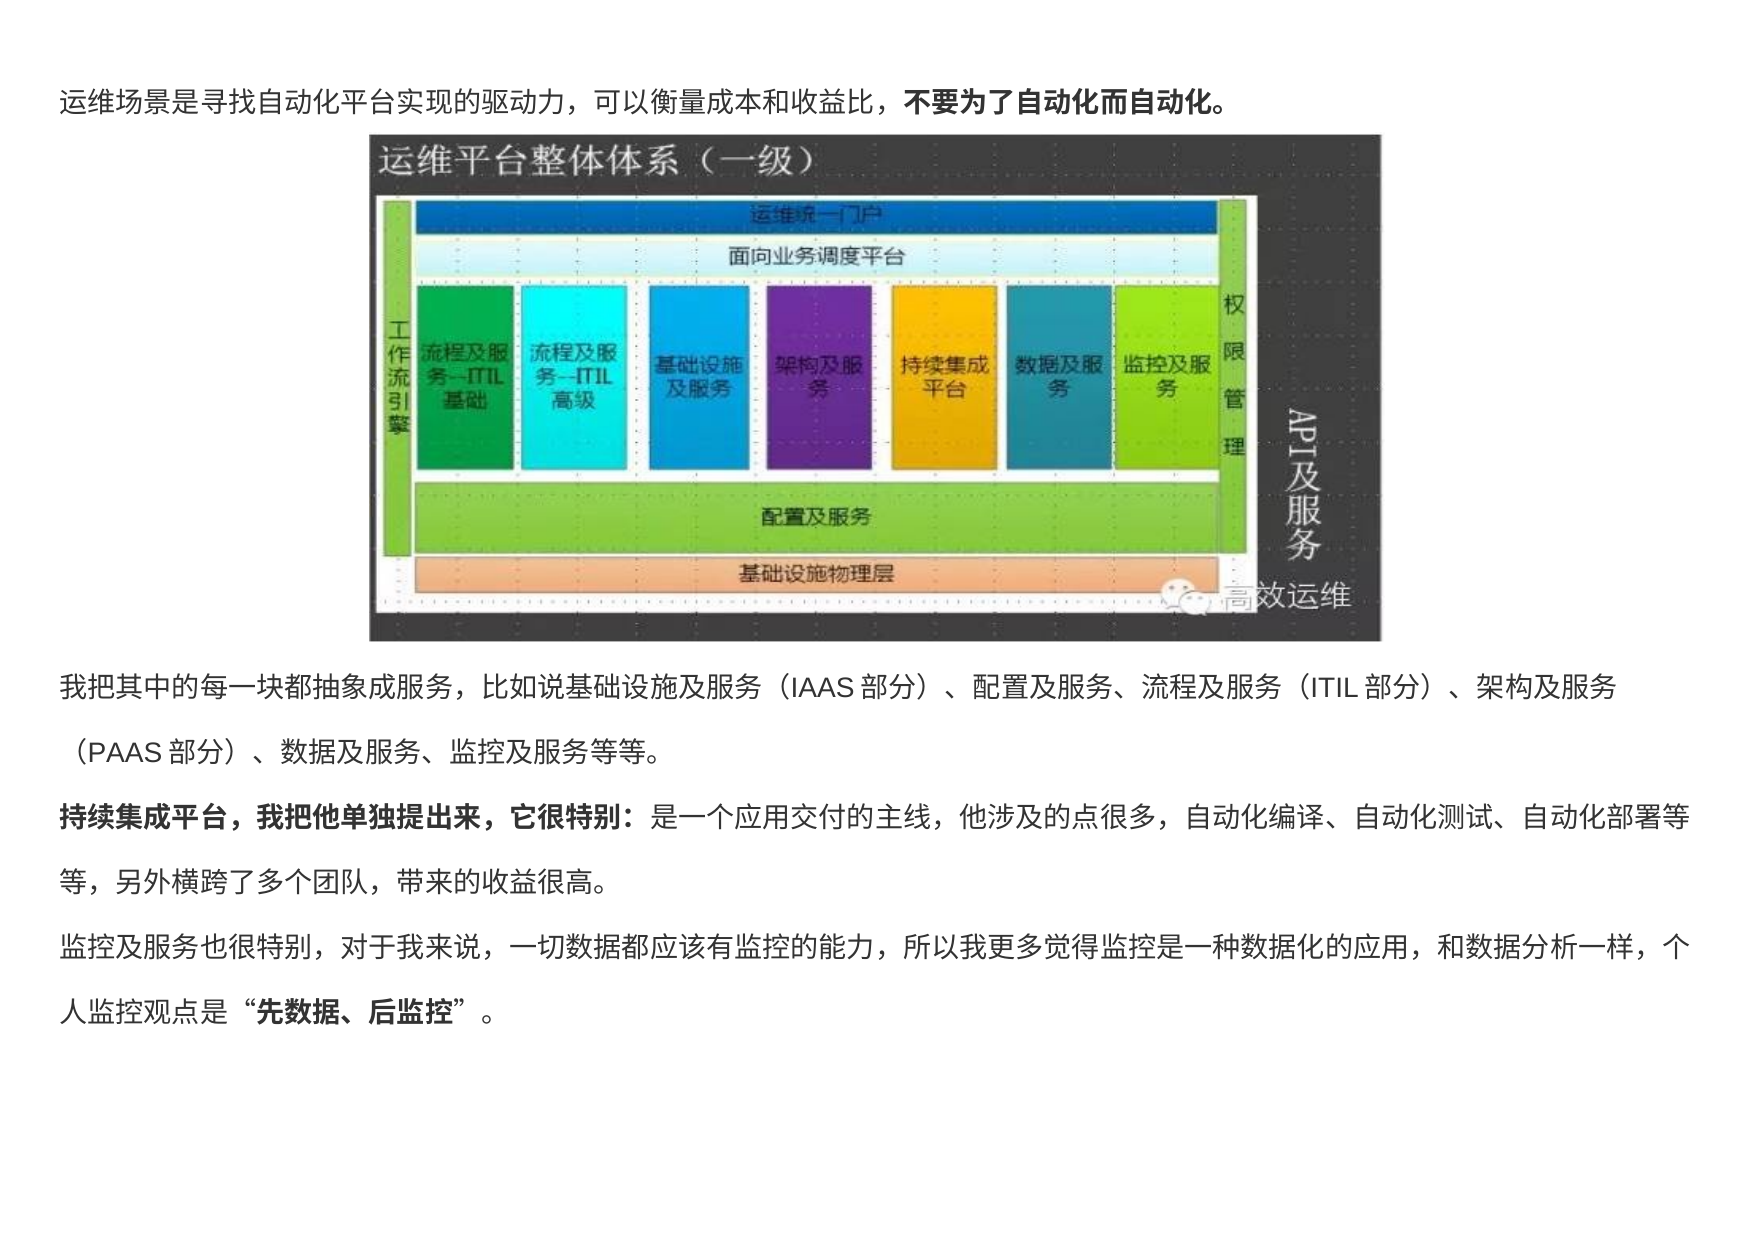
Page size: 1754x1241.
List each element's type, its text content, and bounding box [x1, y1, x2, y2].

text 监控及服务也很特别，对于我来说，一切数据都应该有监控的能力，所以我更多觉得监控是一种数据化的应用，和数据分析一样，个人监控观点是“先数据、后监控”。 [59, 913, 1695, 1043]
text 持续集成平台，我把他单独提出来，它很特别：是一个应用交付的主线，他涉及的点很多，自动化编译、自动化测试、自动化部署等等，另外横跨了多个团队，带来的收益很高。 [59, 783, 1695, 913]
text 运维场景是寻找自动化平台实现的驱动力，可以衡量成本和收益比，不要为了自动化而自动化。 [59, 68, 1695, 133]
picture [369, 132, 1385, 643]
text 我把其中的每一块都抽象成服务，比如说基础设施及服务（IAAS部分）、配置及服务、流程及服务（ITIL部分）、架构及服务（PAAS部分）、数据及服务、监控及服务等等。 [59, 653, 1695, 783]
